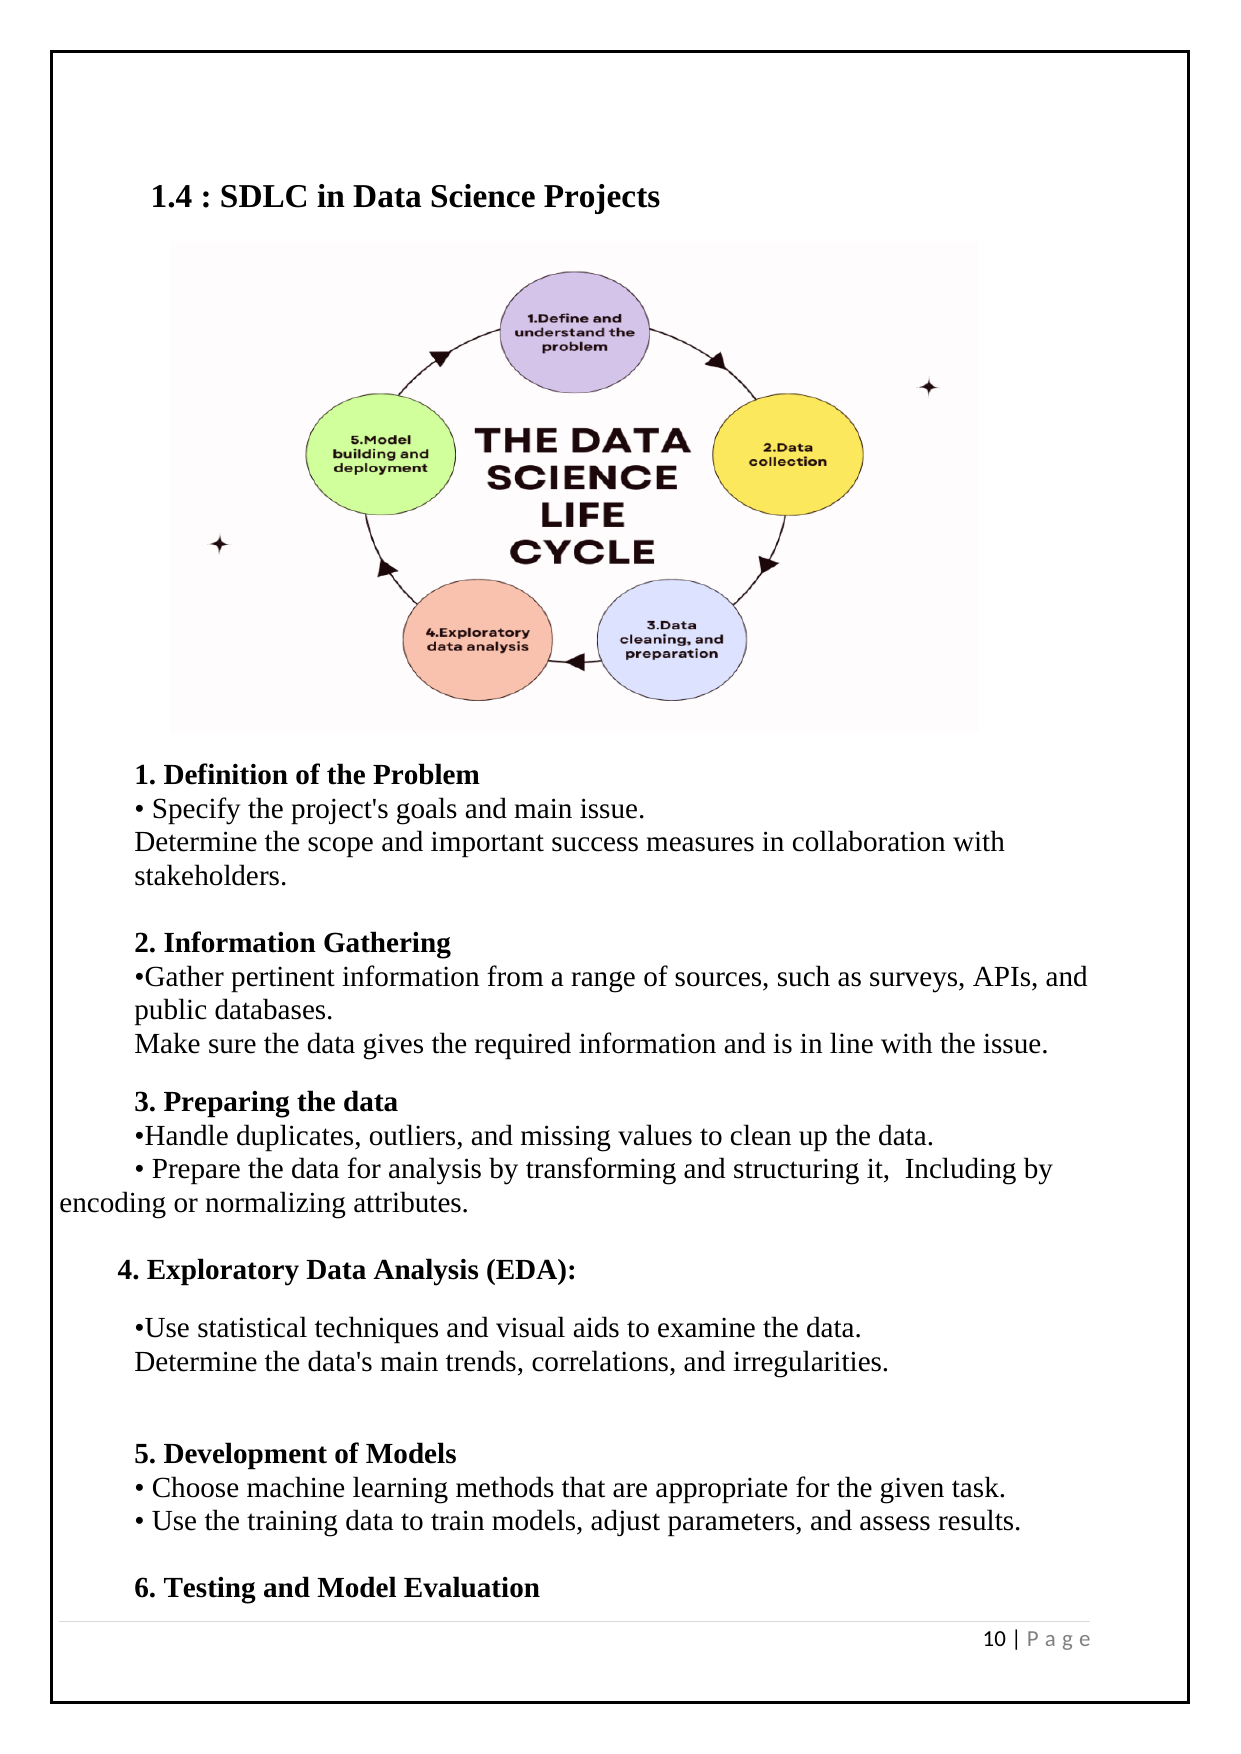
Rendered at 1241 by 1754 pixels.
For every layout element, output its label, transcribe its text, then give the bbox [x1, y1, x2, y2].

text 1. Definition of the Problem • Specify the project's goals and main issue. Determine the scope and important success measures in collaboration with stakeholders. 2. Information Gathering •Gather pertinent information from a range of sources, such as surveys, APIs, and public databases. Make sure the data gives the required information and is in line with the issue. [134, 757, 1090, 1059]
text •Use statistical techniques and visual aids to examine the data. Determine the data's main trends, correlations, and irregularities. [134, 1311, 1090, 1378]
picture [170, 241, 980, 733]
text 5. Development of Models • Choose machine learning methods that are appropriate for the given task. • Use the training data to train models, adjust parameters, and assess results. [134, 1403, 1090, 1537]
text 3. Preparing the data •Handle duplicates, outliers, and missing values to clean up the data. • Prepare the data for analysis by transforming and structuring it, Including by encoding or normalizing attributes. 4. Exploratory Data Analysis (EDA): [59, 1084, 1090, 1286]
list 1.4 : SDLC in Data Science Projects [150, 176, 1090, 214]
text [134, 1537, 1090, 1604]
